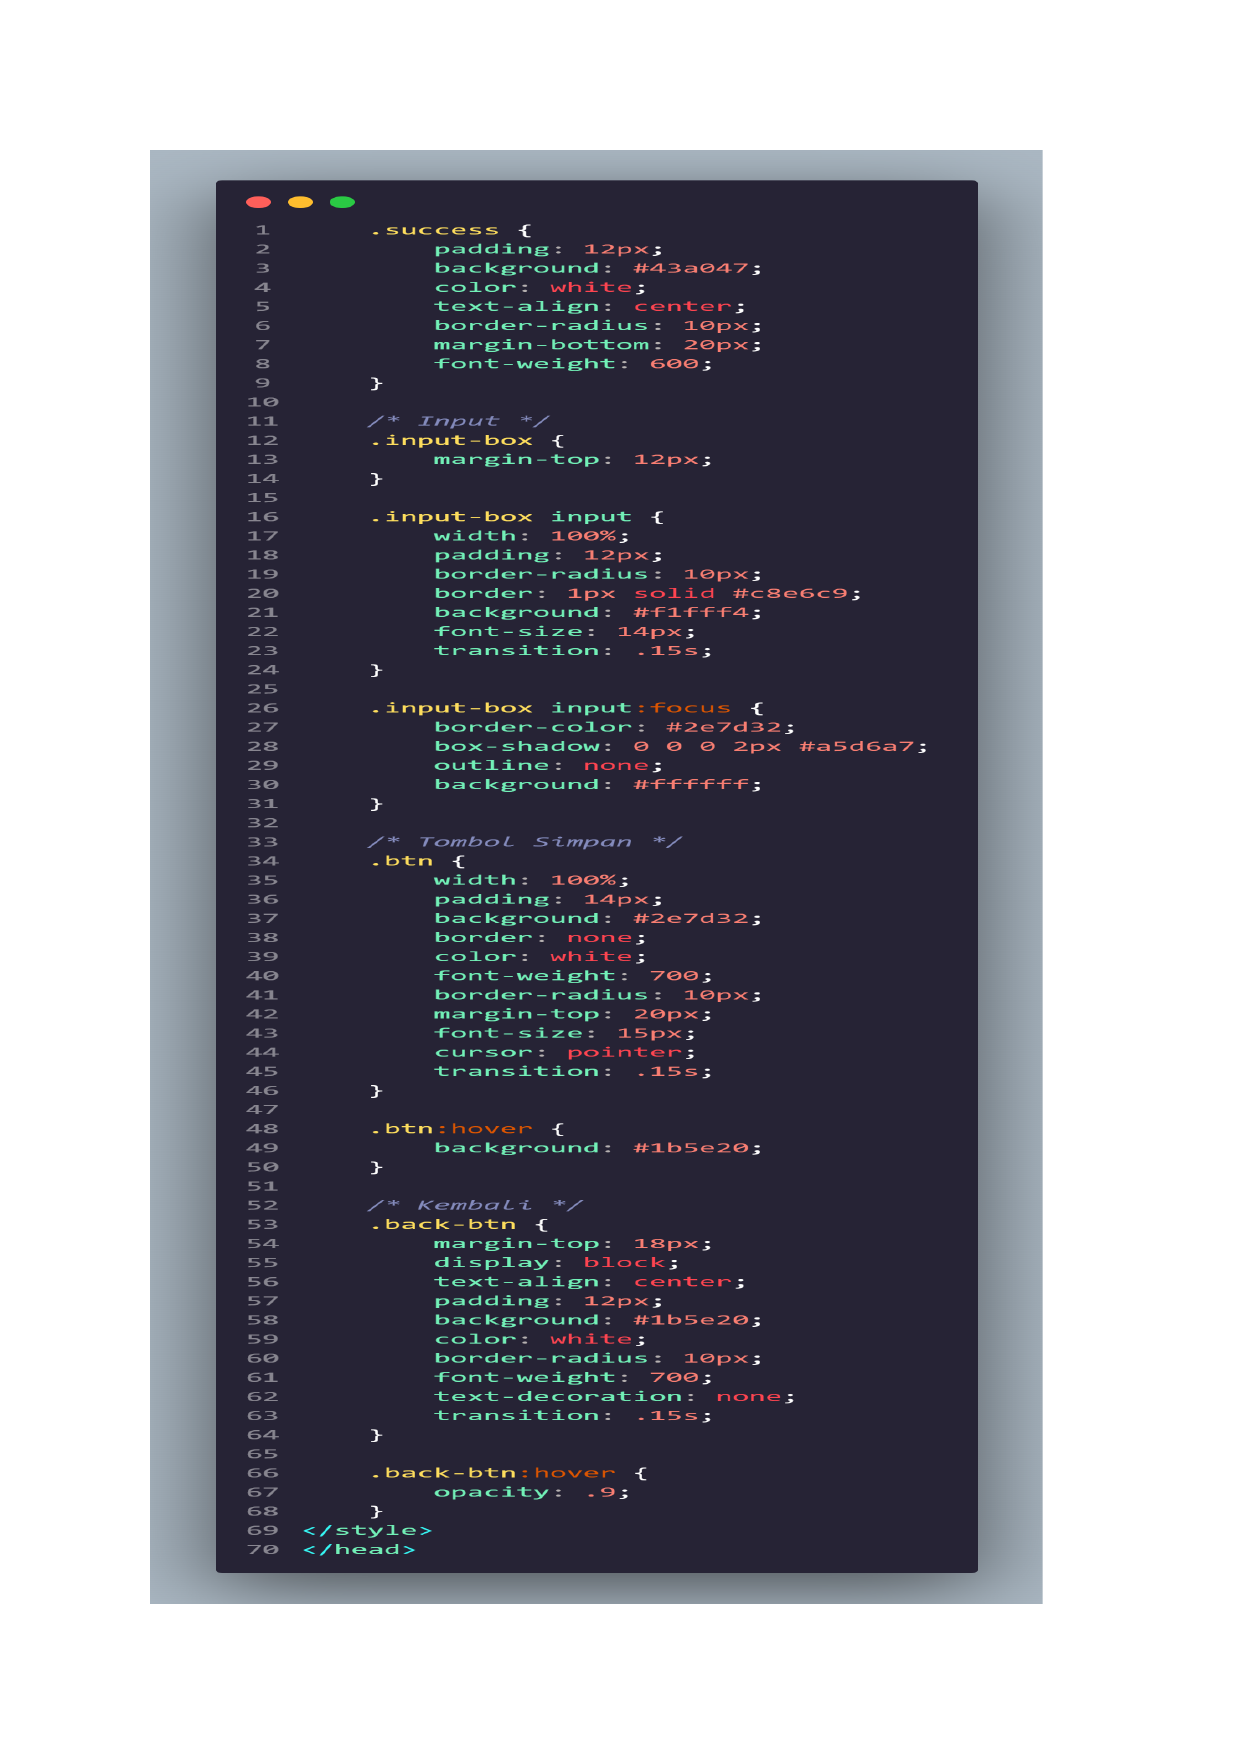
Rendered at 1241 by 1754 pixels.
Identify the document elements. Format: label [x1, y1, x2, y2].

picture [150, 150, 1043, 1604]
